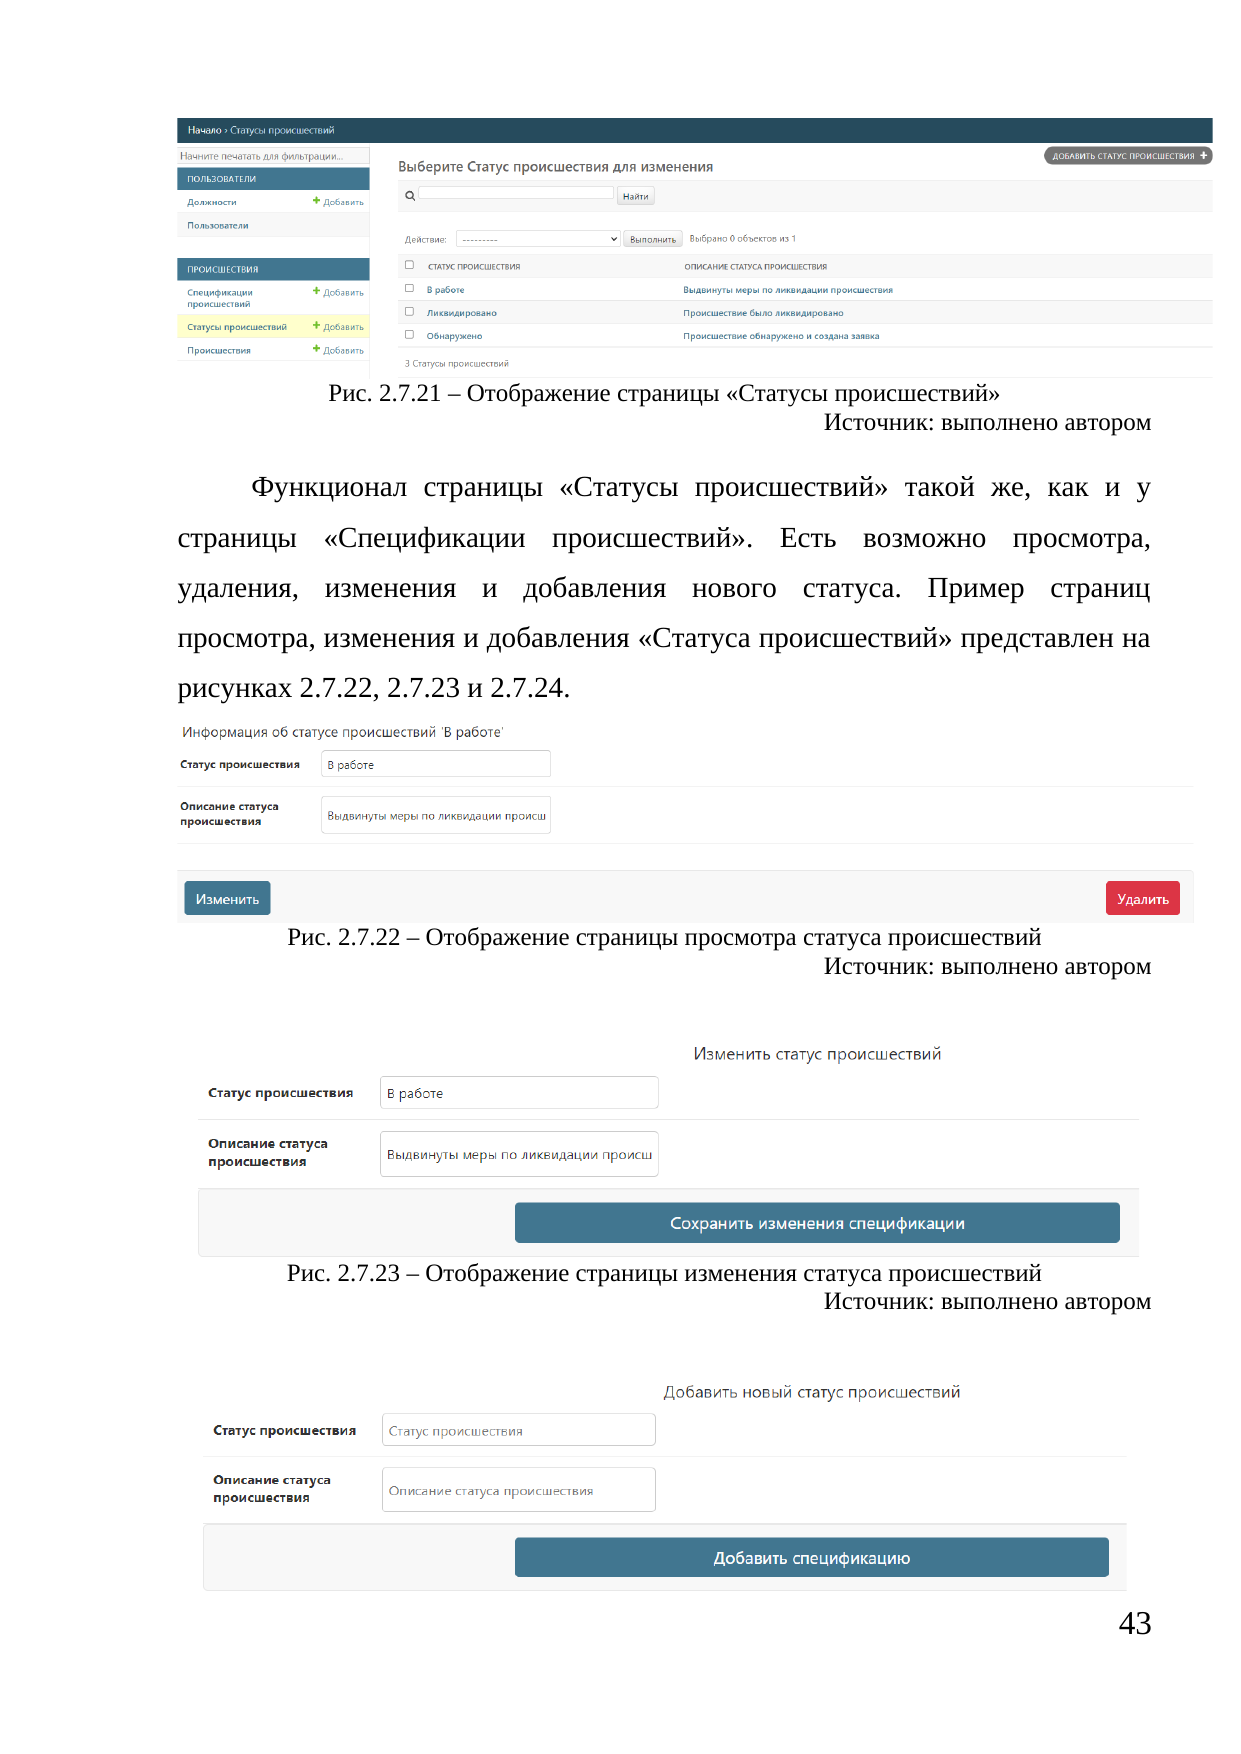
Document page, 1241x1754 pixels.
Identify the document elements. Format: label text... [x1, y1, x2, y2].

text Источник: выполнено автором [177, 951, 1152, 980]
text Рис. 2.7.21 – Отображение страницы «Статусы происшествий» [177, 379, 1152, 407]
picture [177, 118, 1213, 379]
picture [202, 1365, 1127, 1592]
text Источник: выполнено автором [177, 1286, 1152, 1315]
text Функционал страницы «Статусы происшествий» такой же, как и у страницы «Спецификации происшествий». Есть возможно просмотра, удаления, изменения и добавления нового статуса. Пример страниц просмотра, изменения и добавления «Статуса происшествий» представлен на рисунках 2.7.22, 2.7.23 и 2.7.24. [177, 469, 1152, 704]
text Рис. 2.7.22 – Отображение страницы просмотра статуса происшествий [177, 923, 1152, 951]
picture [177, 721, 1194, 923]
picture [189, 1022, 1140, 1258]
text Источник: выполнено автором [177, 407, 1152, 436]
text Рис. 2.7.23 – Отображение страницы изменения статуса происшествий [177, 1258, 1152, 1286]
